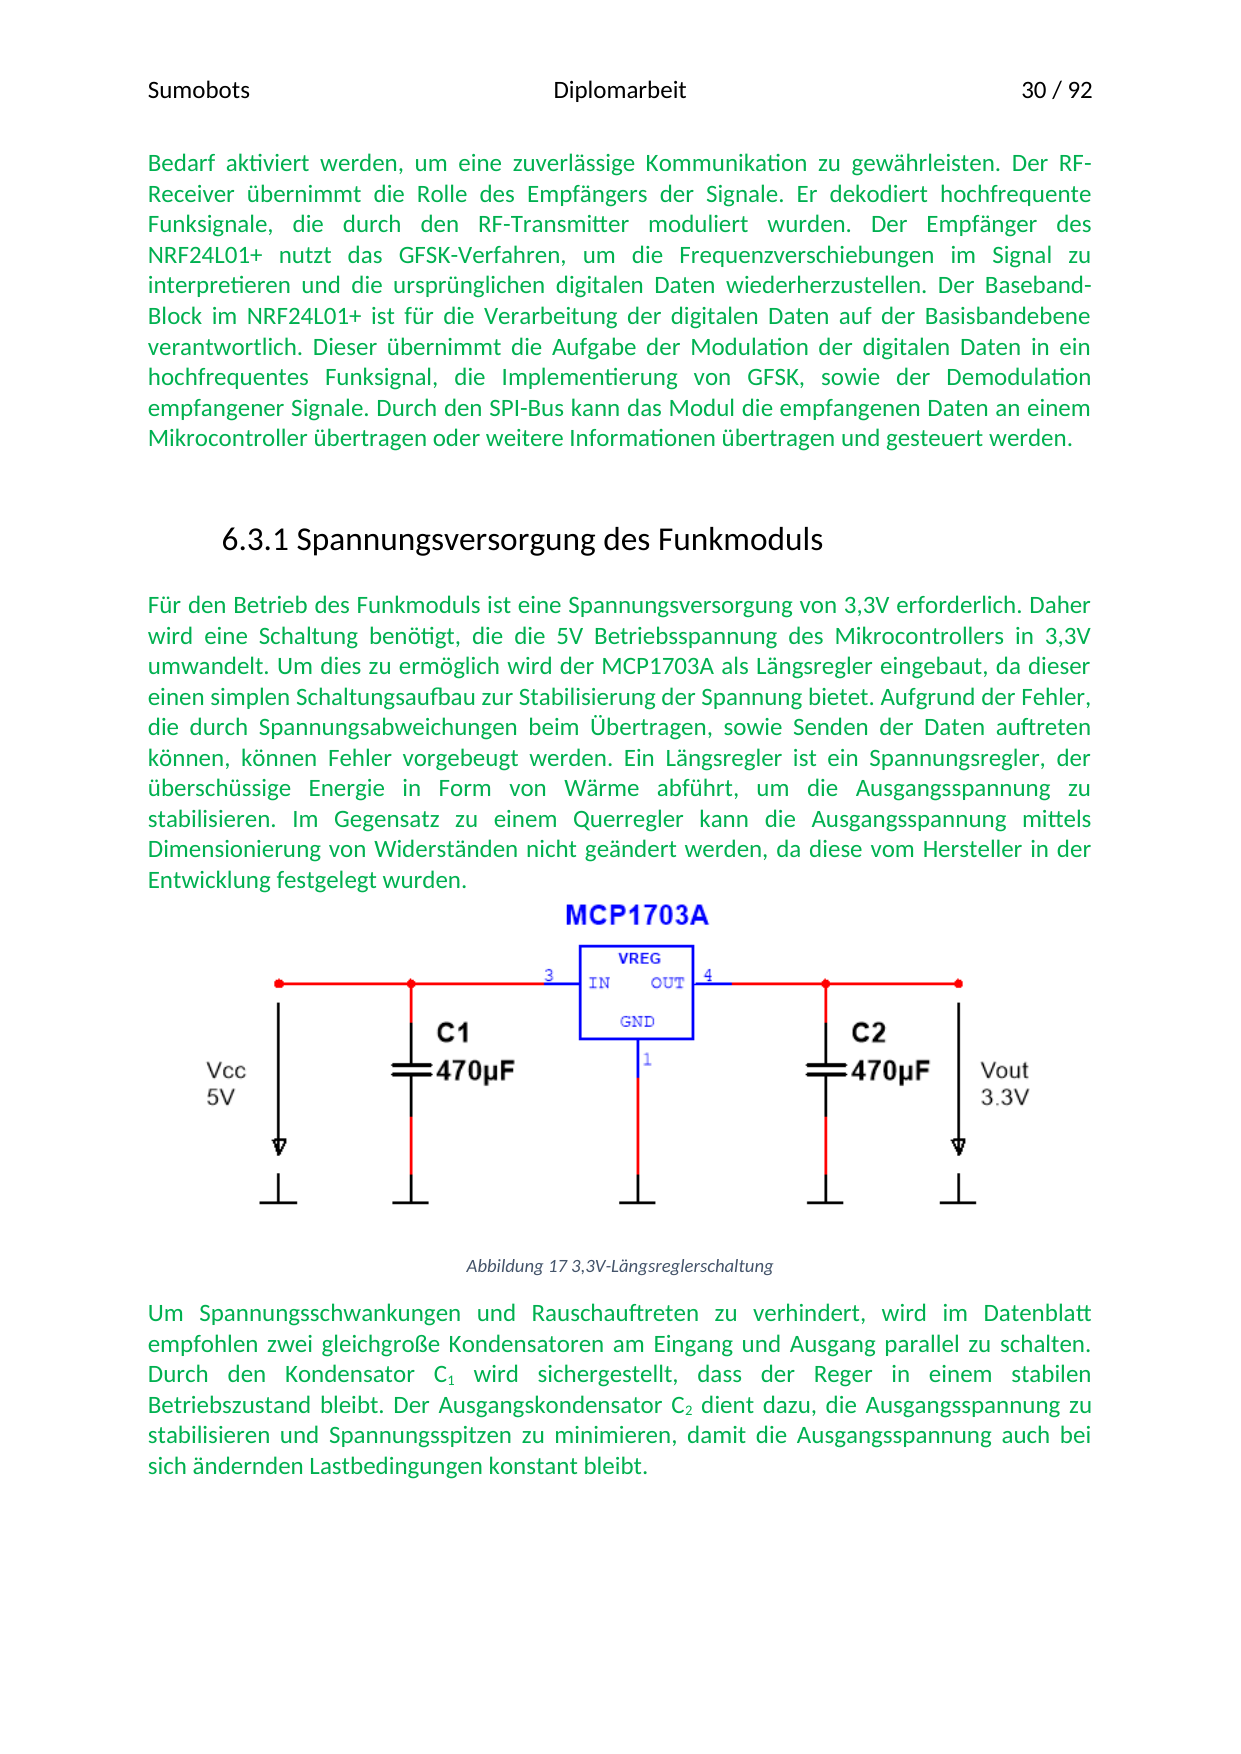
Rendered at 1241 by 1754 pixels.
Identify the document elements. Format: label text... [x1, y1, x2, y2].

subtitle Spannungsversorgung des Funkmoduls [221, 518, 1093, 559]
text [148, 148, 1093, 453]
text Abbildung 17 3,3V-Längsreglerschaltung [148, 1254, 1093, 1277]
text Um Spannungsschwankungen und Rauschauftreten zu verhindert, wird im Datenblatt empfohlen zwei gleichgroße Kondensatoren am Eingang und Ausgang parallel zu schalten. Durch den Kondensator C1 wird sichergestellt, dass der Reger in einem stabilen Betriebszustand bleibt. Der Ausgangskondensator C2 dient dazu, die Ausgangsspannung zu stabilisieren und Spannungsspitzen zu minimieren, damit die Ausgangsspannung auch bei sich ändernden Lastbedingungen konstant bleibt. [148, 1297, 1093, 1481]
text Für den Betrieb des Funkmoduls ist eine Spannungsversorgung von 3,3V erforderlich. Daher wird eine Schaltung benötigt, die die 5V Betriebsspannung des Mikrocontrollers in 3,3V umwandelt. Um dies zu ermöglich wird der MCP1703A als Längsregler eingebaut, da dieser einen simplen Schaltungsaufbau zur Stabilisierung der Spannung bietet. Aufgrund der Fehler, die durch Spannungsabweichungen beim Übertragen, sowie Senden der Daten auftreten können, können Fehler vorgebeugt werden. Ein Längsregler ist ein Spannungsregler, der überschüssige Energie in Form von Wärme abführt, um die Ausgangsspannung zu stabilisieren. Im Gegensatz zu einem Querregler kann die Ausgangsspannung mittels Dimensionierung von Widerständen nicht geändert werden, da diese vom Hersteller in der Entwicklung festgelegt wurden. [148, 589, 1093, 894]
picture [147, 894, 1093, 1254]
